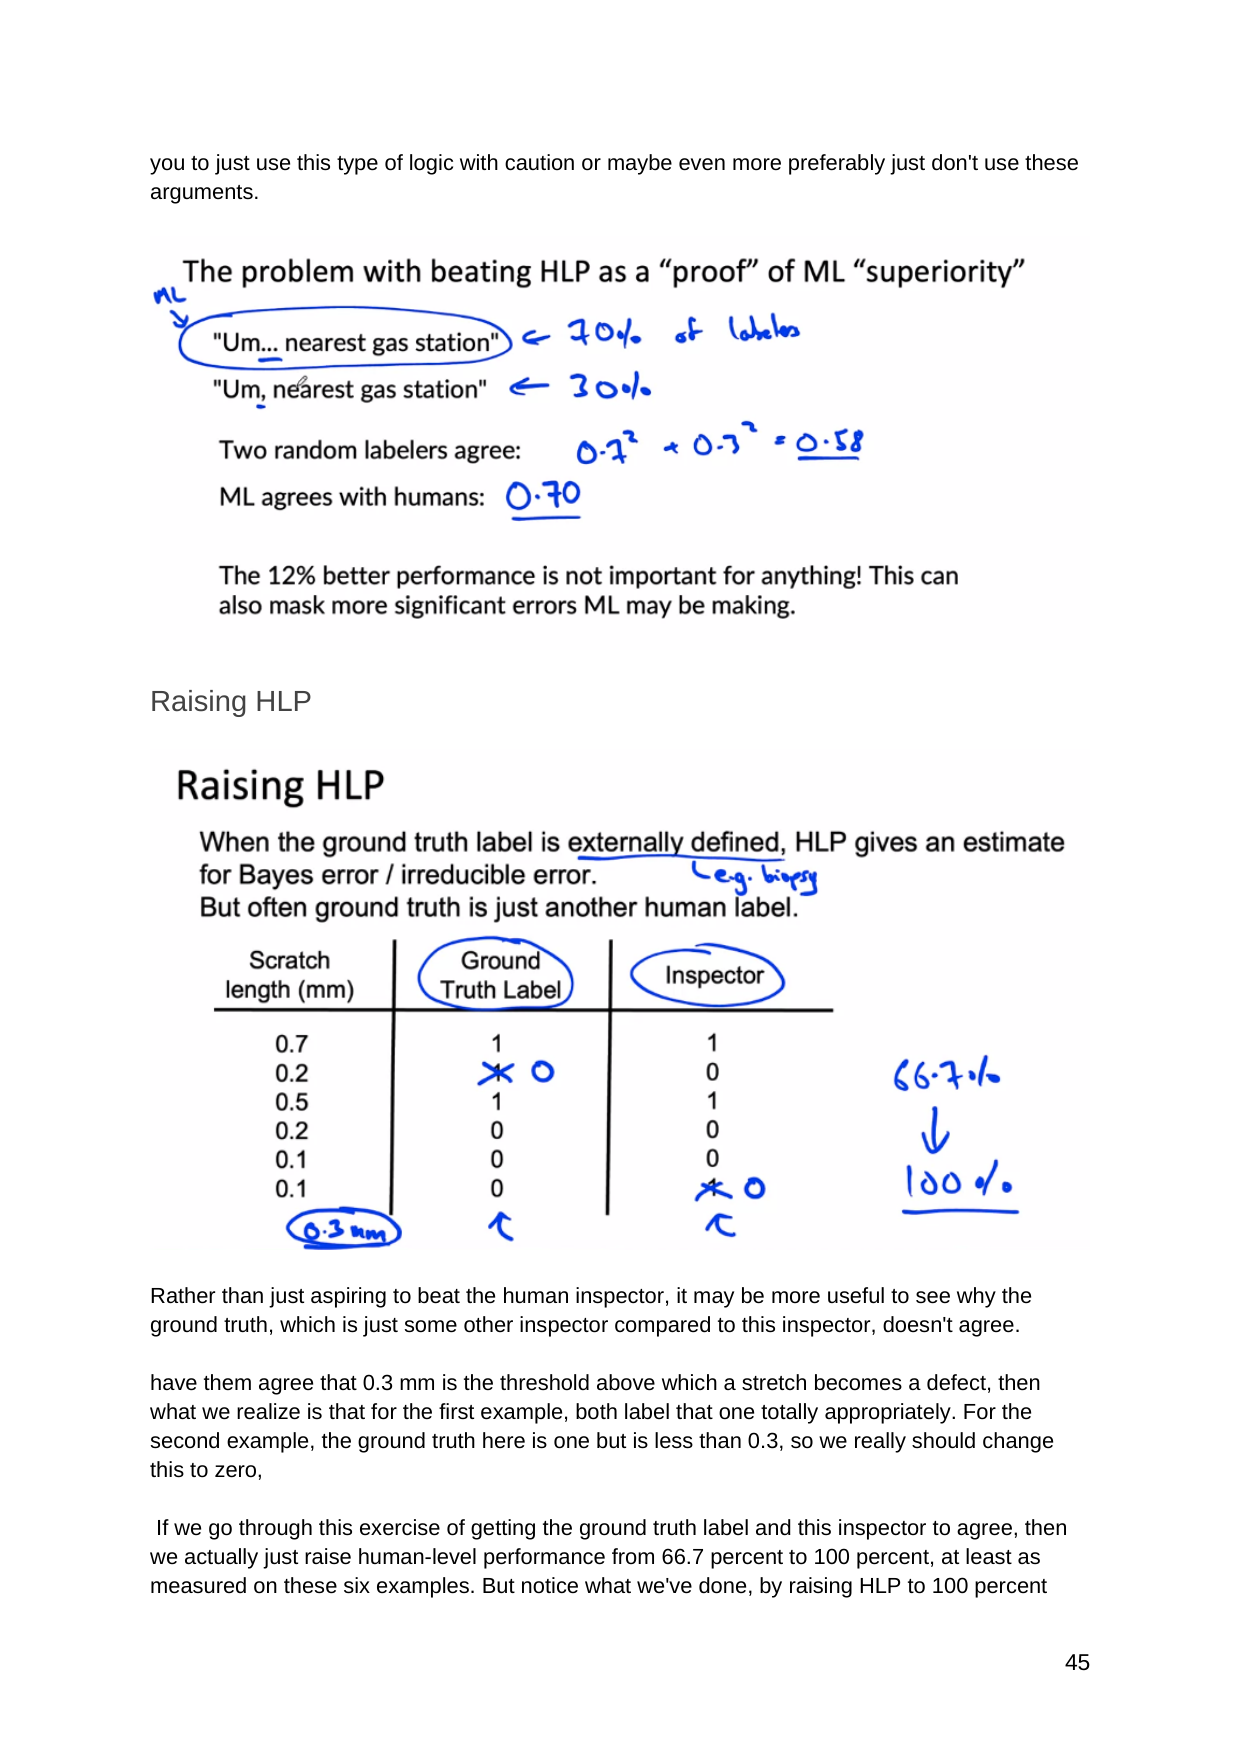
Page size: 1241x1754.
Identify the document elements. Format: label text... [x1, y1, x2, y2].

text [150, 1515, 1090, 1598]
text have them agree that 0.3 mm is the threshold above which a stretch becomes a defect, then what we realize is that for the first example, both label that one totally appropriately. For the second example, the ground truth here is one but is less than 0.3, so we really should change this to zero, [150, 1370, 1090, 1482]
picture [150, 236, 1091, 650]
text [150, 150, 1090, 204]
picture [150, 749, 1091, 1250]
subtitle Raising HLP [150, 684, 1090, 718]
text Rather than just aspiring to beat the human inspector, it may be more useful to see why the ground truth, which is just some other inspector compared to this inspector, doesn't agree. [150, 1283, 1090, 1337]
